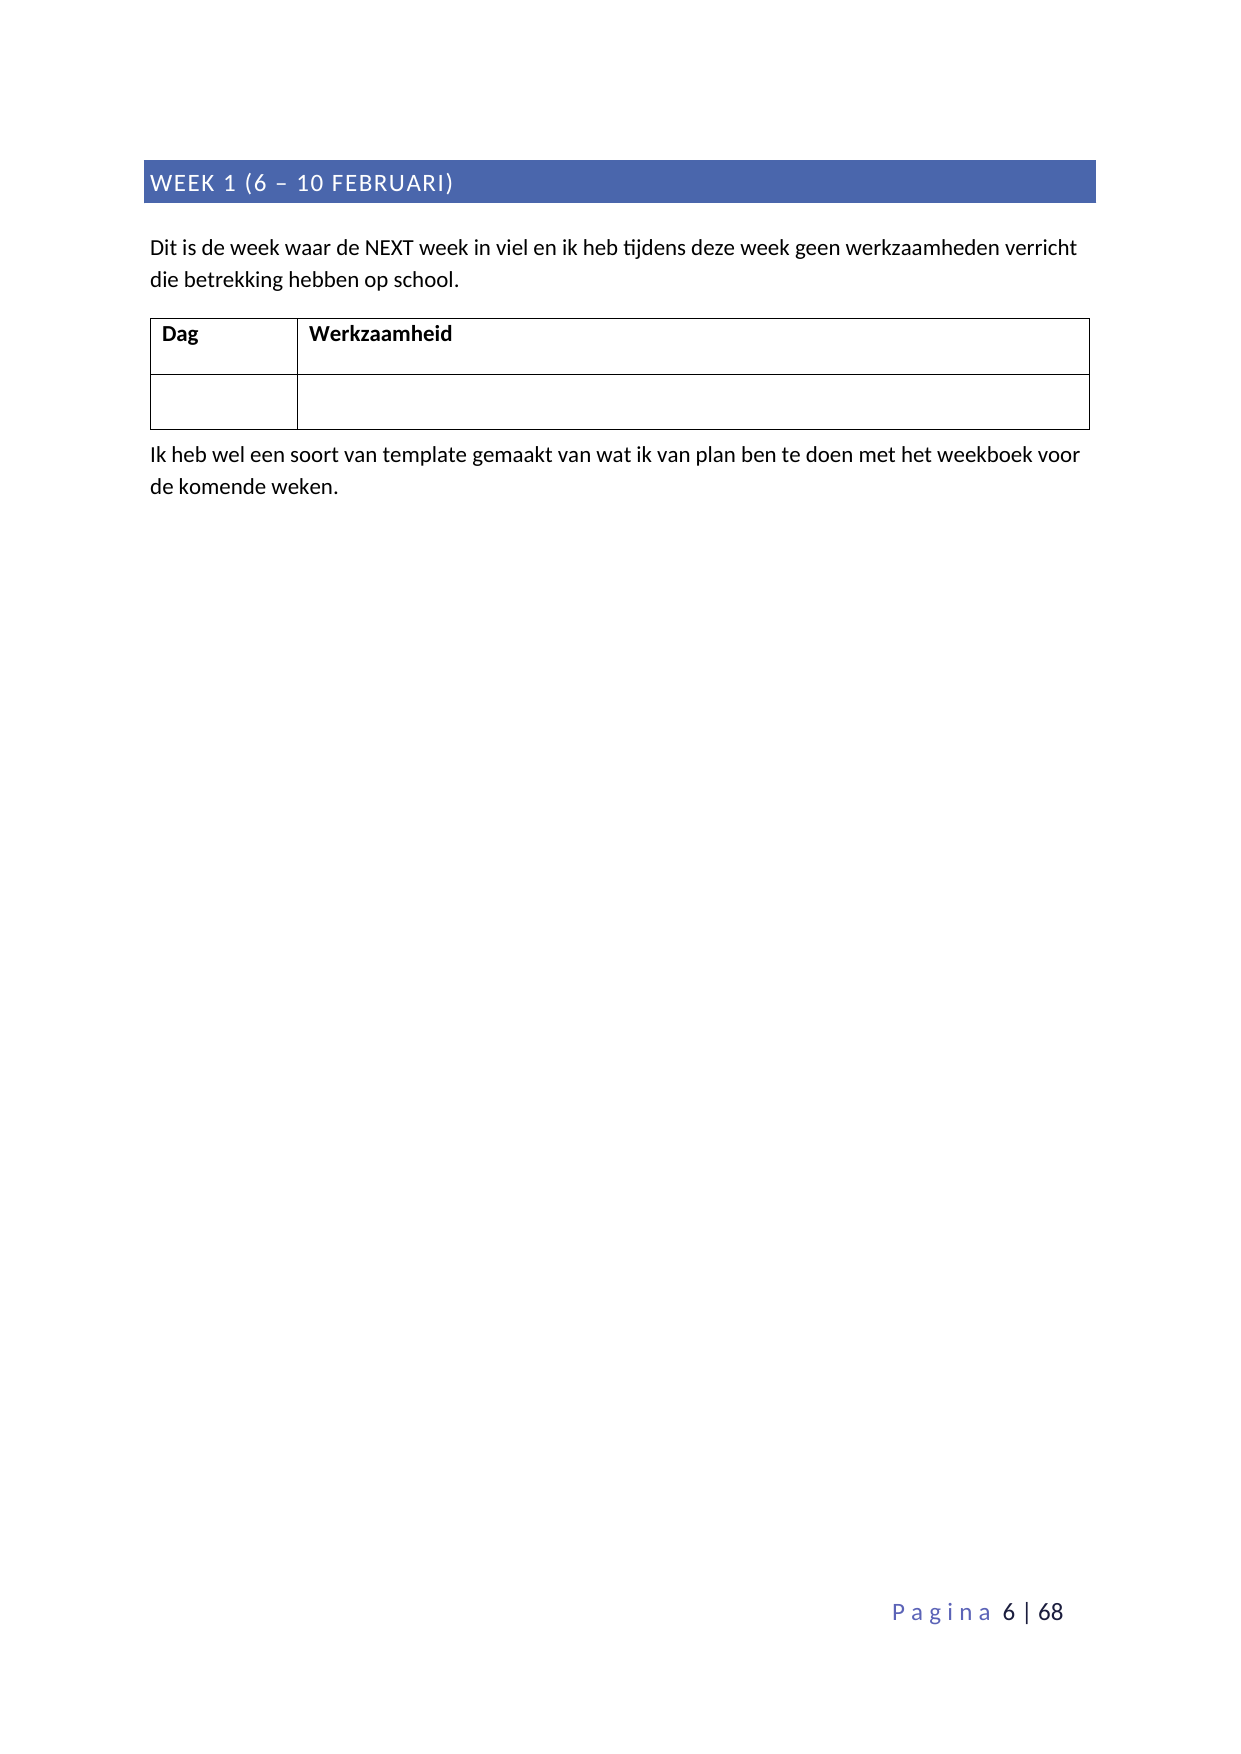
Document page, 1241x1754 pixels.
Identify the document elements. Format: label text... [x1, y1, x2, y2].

text Ik heb wel een soort van template gemaakt van wat ik van plan ben te doen met het weekboek voor de komende weken. [150, 440, 1090, 500]
table_header Werkzaamheid [298, 319, 1089, 373]
table_cell [151, 375, 297, 429]
text Dit is de week waar de NEXT week in viel en ik heb tijdens deze week geen werkzaamheden verricht die betrekking hebben op school. [150, 233, 1090, 293]
table_cell [298, 375, 1089, 429]
table_header Dag [151, 319, 297, 373]
subtitle Week 1 (6 – 10 februari) [150, 167, 1090, 197]
